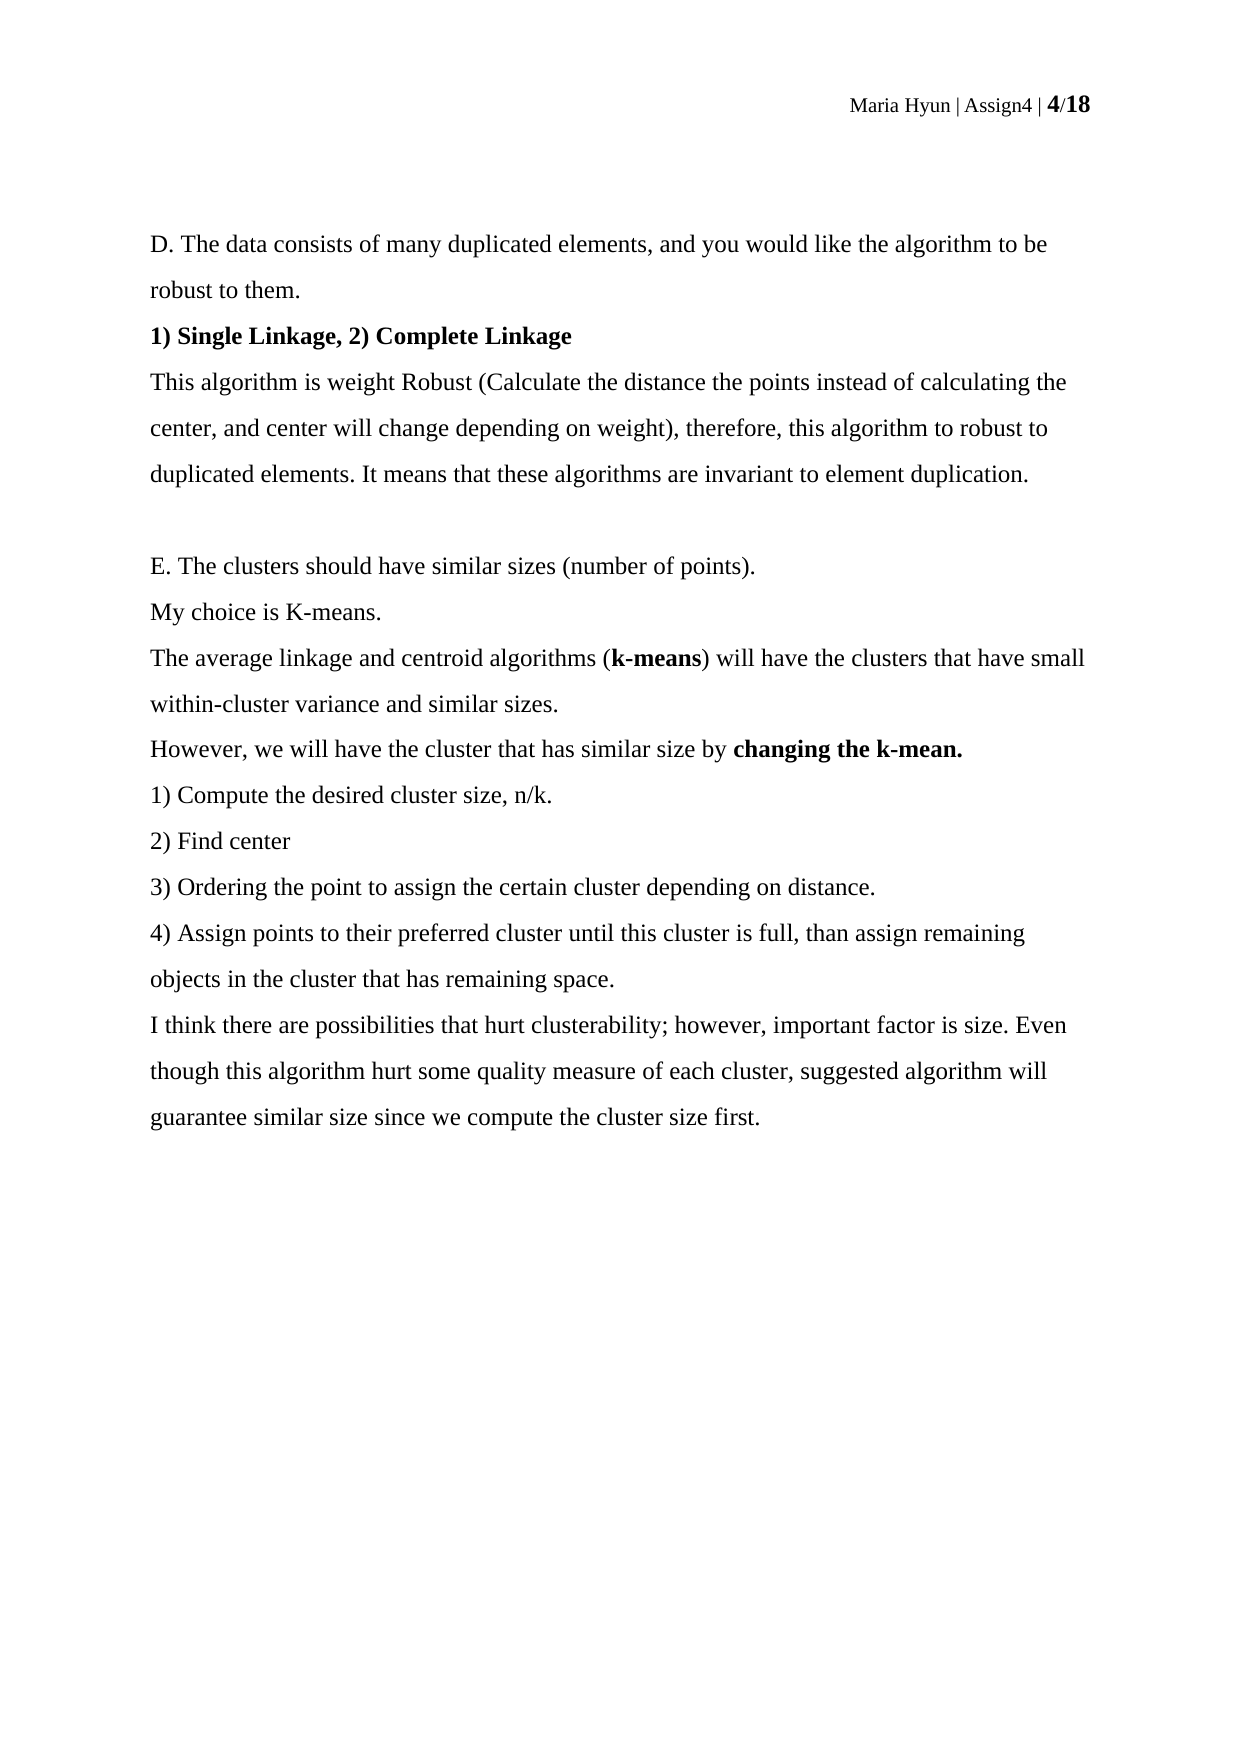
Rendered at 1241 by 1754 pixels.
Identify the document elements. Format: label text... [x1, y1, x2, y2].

text 2) Find center [150, 826, 1090, 855]
text This algorithm is weight Robust (Calculate the distance the points instead of calculating the center, and center will change depending on weight), therefore, this algorithm to robust to duplicated elements. It means that these algorithms are invariant to element duplication. [150, 367, 1090, 488]
text 3) Ordering the point to assign the certain cluster depending on distance. [150, 872, 1090, 901]
text 1) Single Linkage, 2) Complete Linkage [150, 321, 1090, 350]
text I think there are possibilities that hurt clusterability; however, important factor is size. Even though this algorithm hurt some quality measure of each cluster, suggested algorithm will guarantee similar size since we compute the cluster size first. [150, 1010, 1090, 1131]
text 1) Compute the desired cluster size, n/k. [150, 781, 1090, 809]
text D. The data consists of many duplicated elements, and you would like the algorithm to be robust to them. [150, 229, 1090, 304]
text 4) Assign points to their preferred cluster until this cluster is full, than assign remaining objects in the cluster that has remaining space. [150, 918, 1090, 993]
text The average linkage and centroid algorithms (k-means) will have the clusters that have small within-cluster variance and similar sizes. [150, 643, 1090, 717]
text E. The clusters should have similar sizes (number of points). [150, 551, 1090, 579]
text However, we will have the cluster that has similar size by changing the k-mean. [150, 734, 1090, 763]
text My choice is K-means. [150, 597, 1090, 626]
